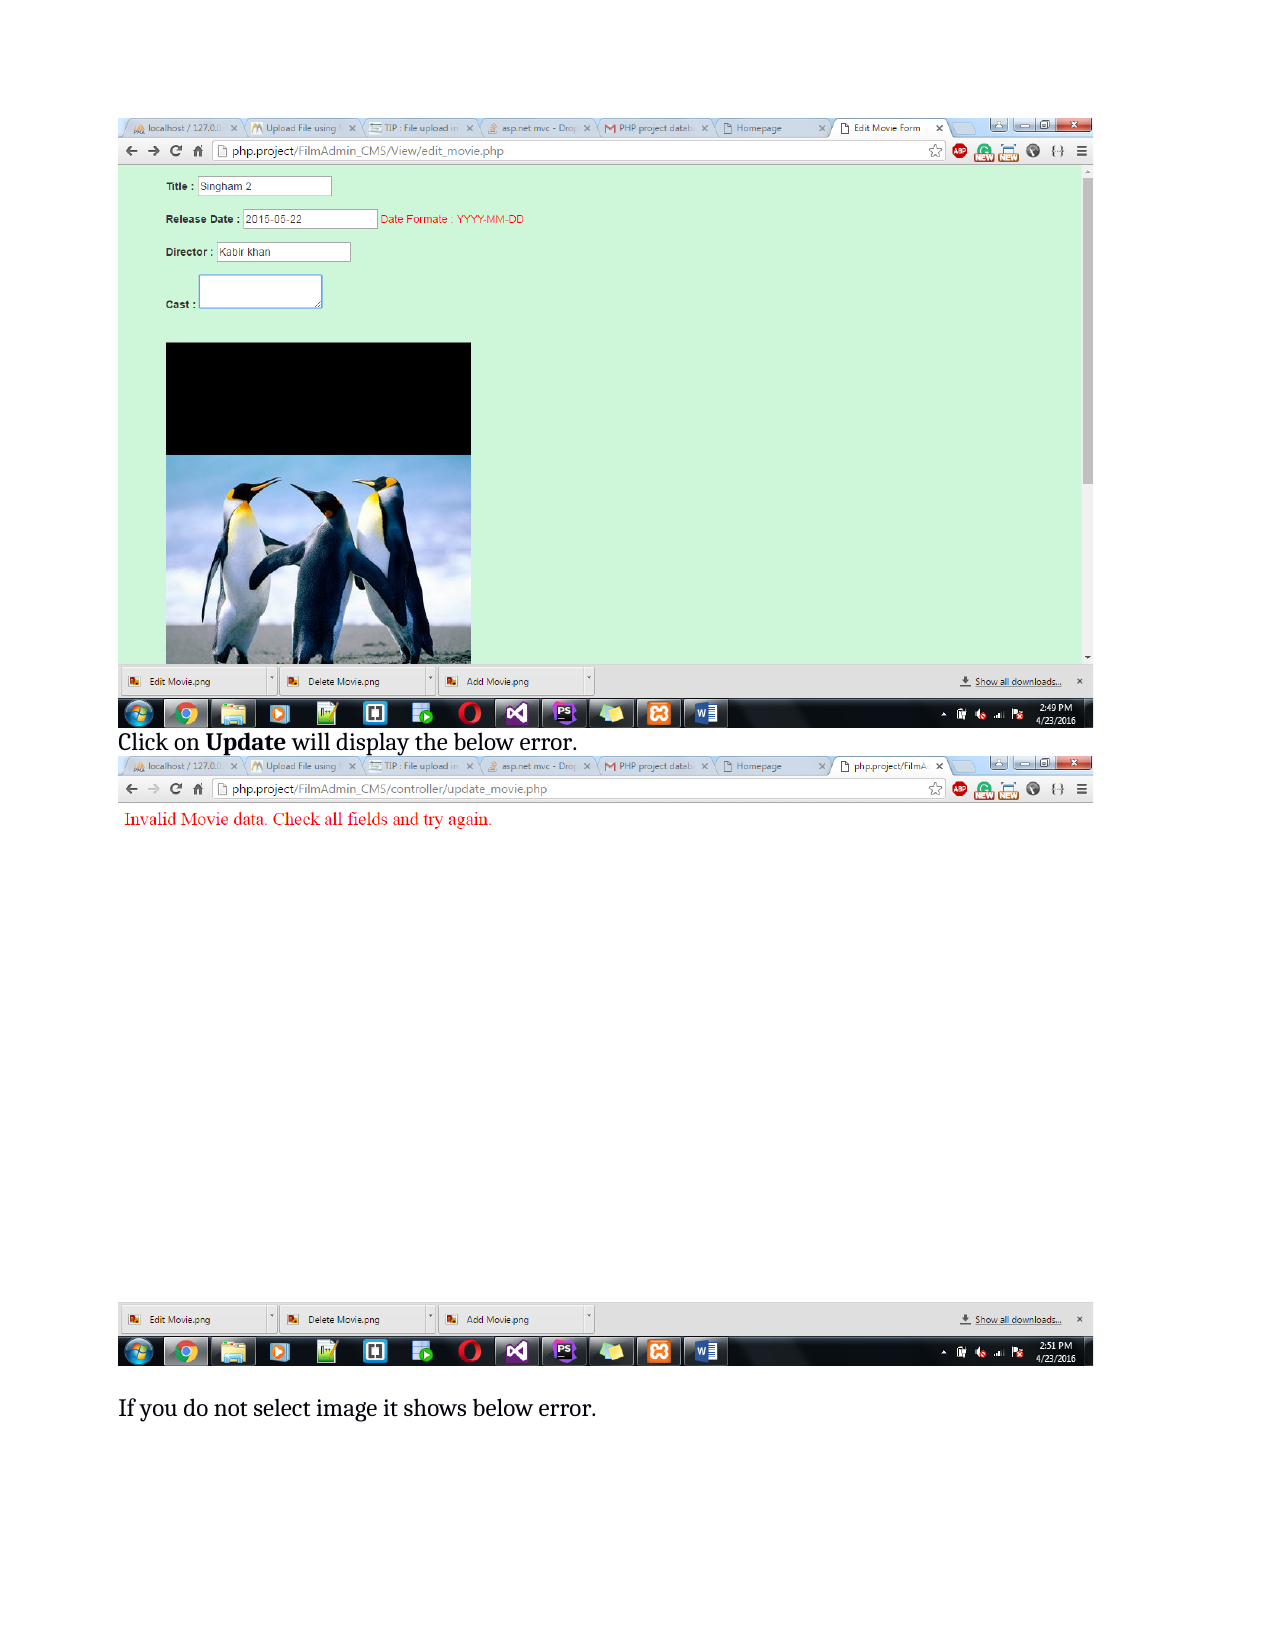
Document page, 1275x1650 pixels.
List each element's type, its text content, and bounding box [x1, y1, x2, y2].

text If you do not select image it shows below error. [118, 1394, 1157, 1423]
text Click on Update will display the below error. [118, 727, 1157, 756]
picture [118, 118, 1094, 728]
picture [118, 756, 1094, 1366]
